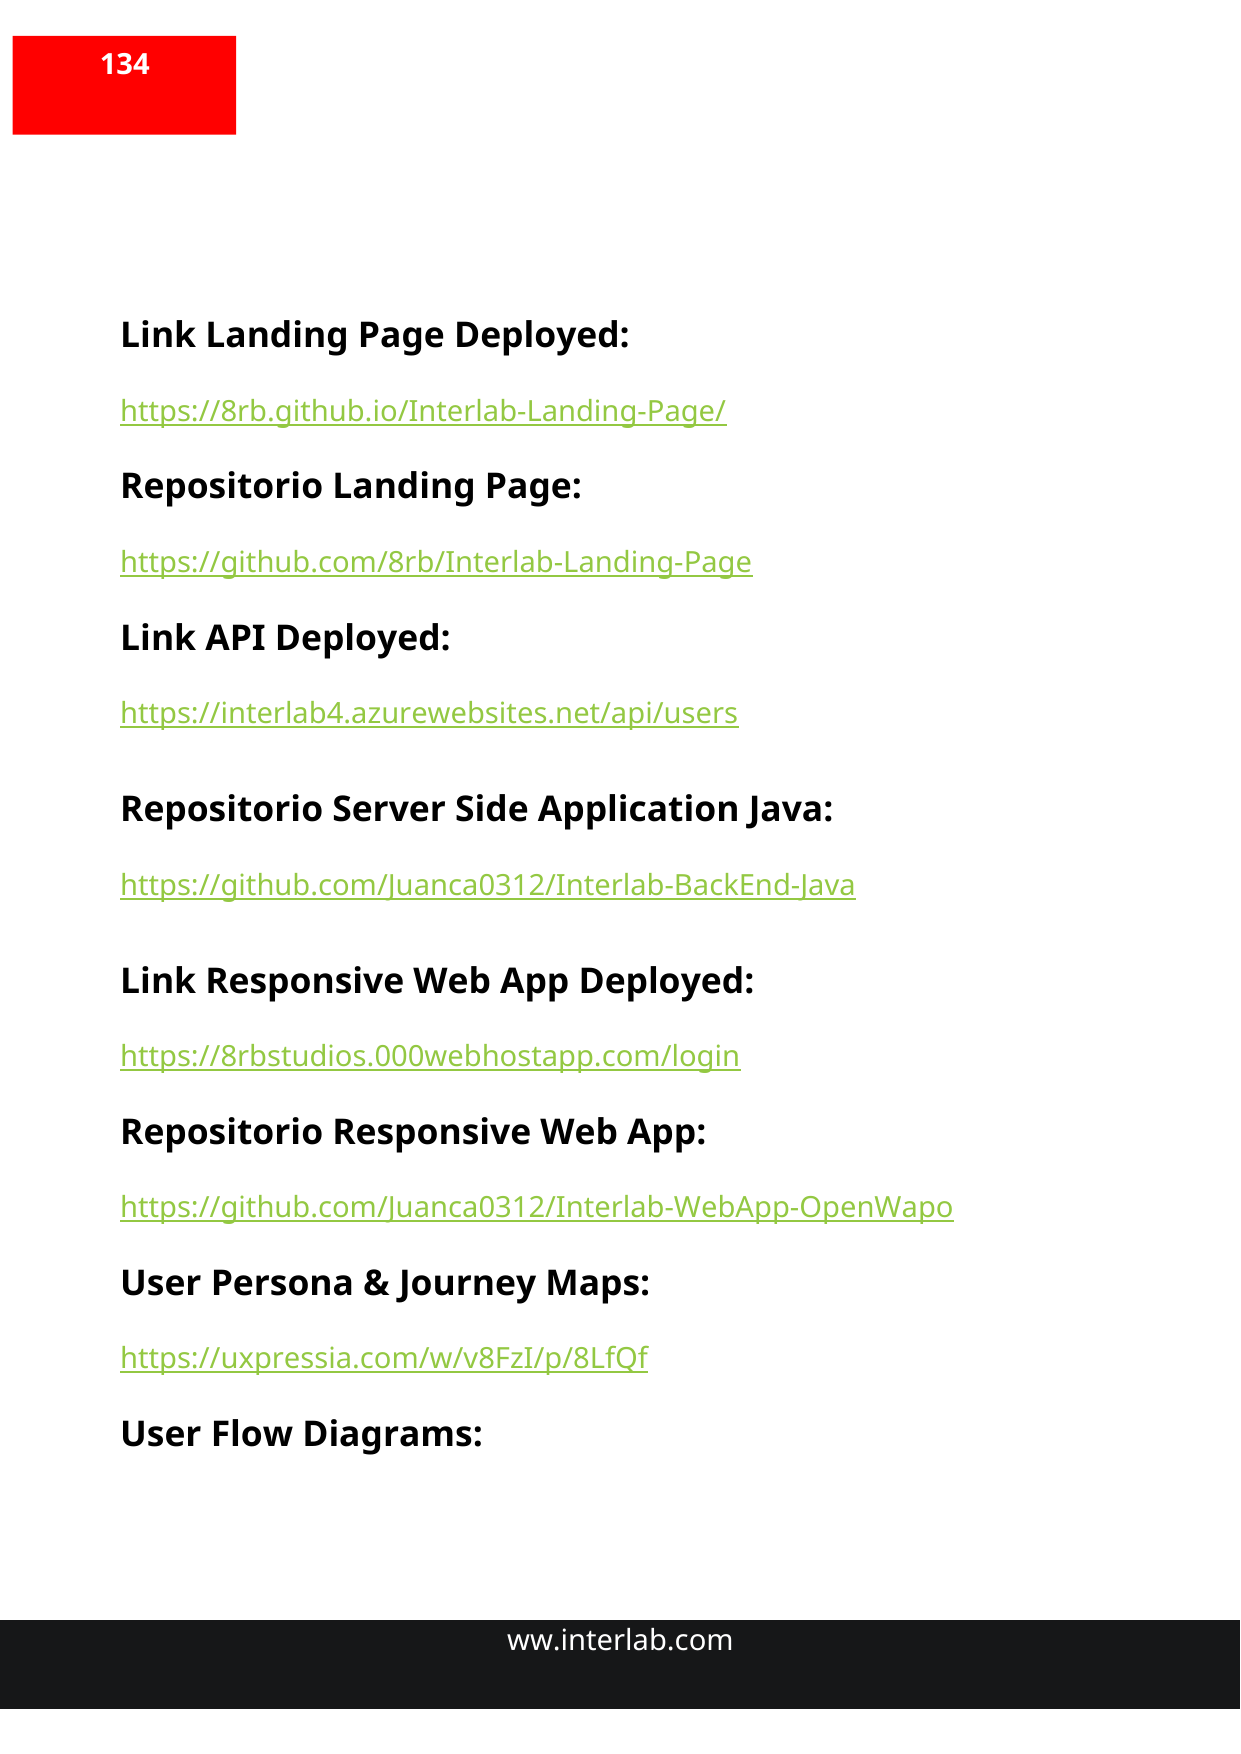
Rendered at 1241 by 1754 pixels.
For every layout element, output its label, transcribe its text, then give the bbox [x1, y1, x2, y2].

subtitle https://github.com/Juanca0312/Interlab-WebApp-OpenWapo [120, 1187, 1120, 1226]
text https://8rb.github.io/Interlab-Landing-Page/ [120, 390, 1120, 430]
text https://github.com/Juanca0312/Interlab-BackEnd-Java [120, 864, 1120, 904]
text Link Landing Page Deployed: [120, 310, 1120, 358]
text User Flow Diagrams: [120, 1408, 1120, 1457]
text https://github.com/8rb/Interlab-Landing-Page [120, 541, 1120, 581]
text https://uxpressia.com/w/v8FzI/p/8LfQf [120, 1338, 1120, 1377]
text https://8rbstudios.000webhostapp.com/login [120, 1036, 1120, 1075]
text User Persona & Journey Maps: [120, 1257, 1120, 1306]
text Repositorio Server Side Application Java: [120, 784, 1120, 832]
text https://interlab4.azurewebsites.net/api/users [120, 692, 1120, 732]
text Repositorio Responsive Web App: [120, 1106, 1120, 1154]
text Link API Deployed: [120, 612, 1120, 660]
text Link Responsive Web App Deployed: [120, 955, 1120, 1003]
text Repositorio Landing Page: [120, 461, 1120, 509]
